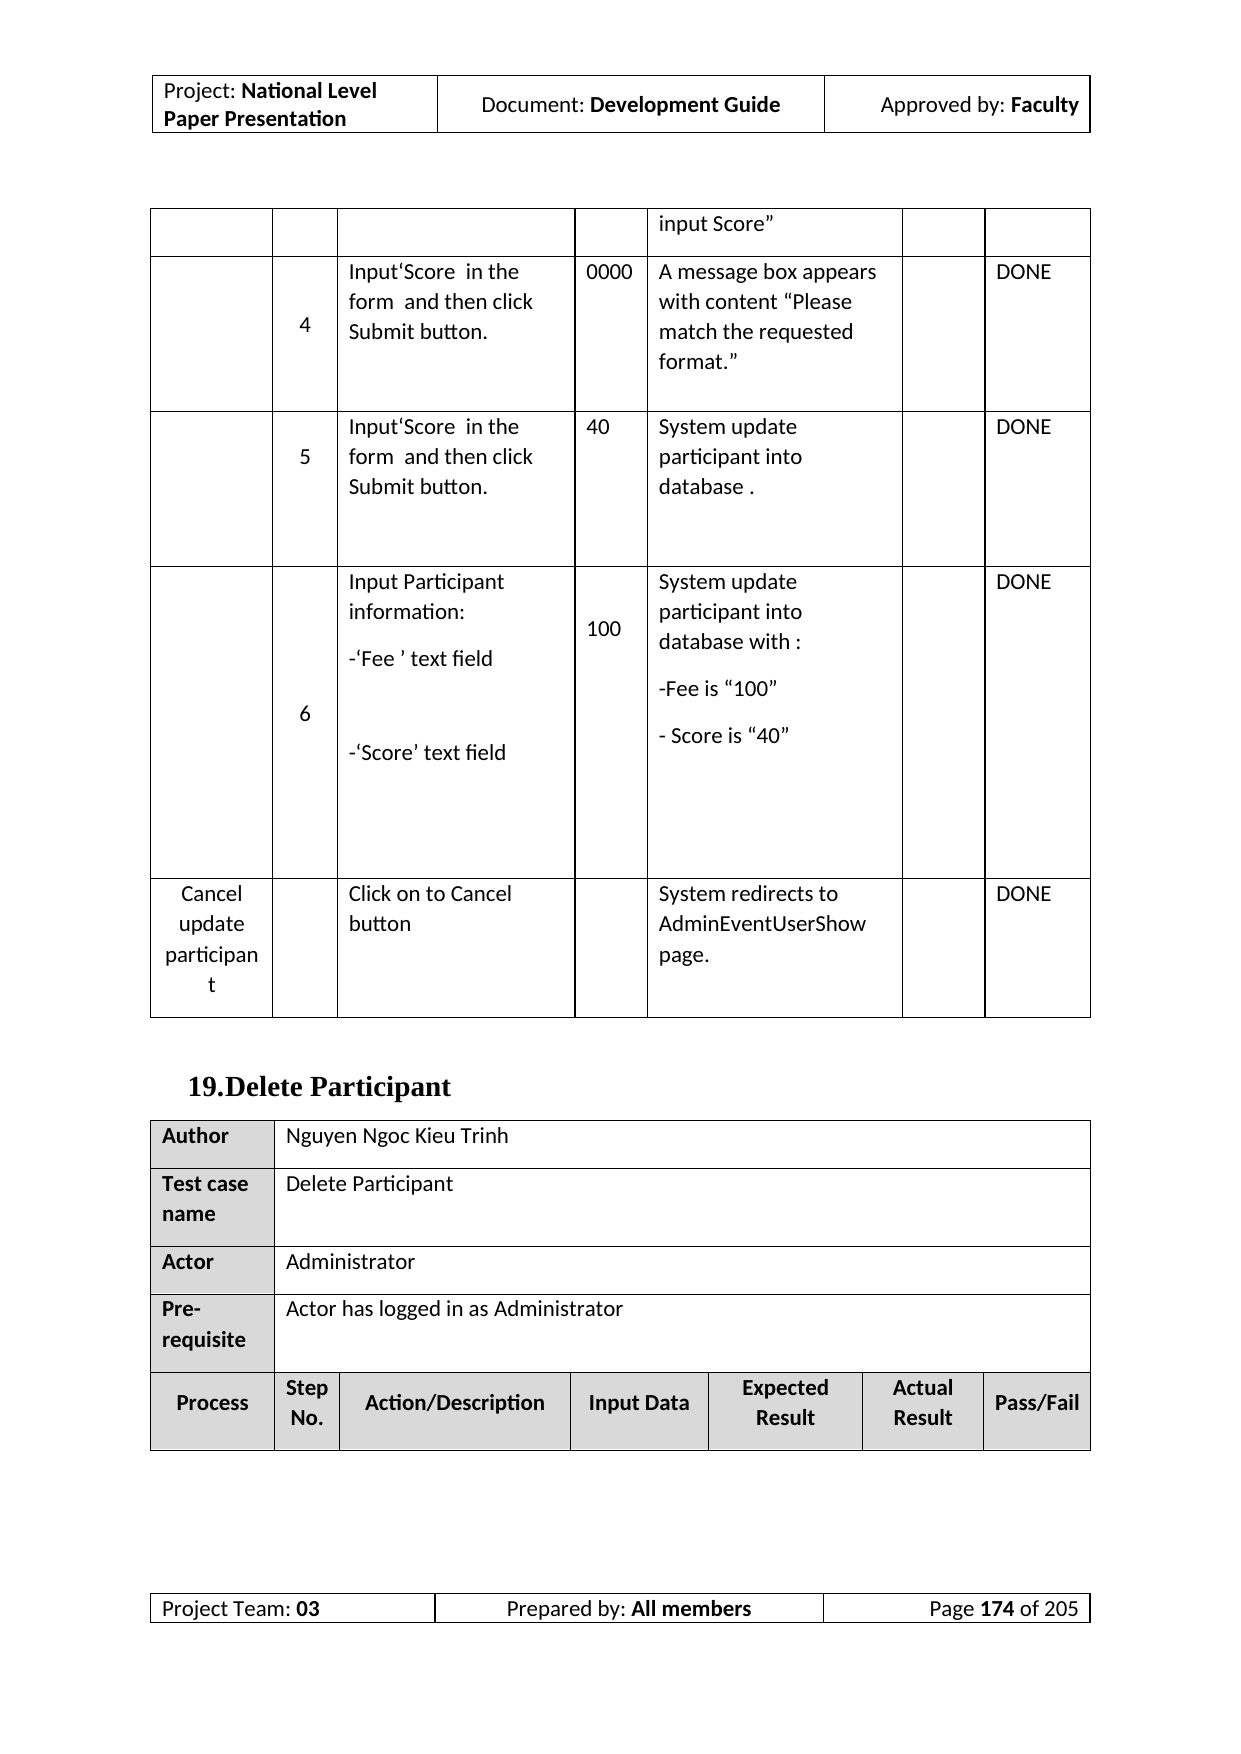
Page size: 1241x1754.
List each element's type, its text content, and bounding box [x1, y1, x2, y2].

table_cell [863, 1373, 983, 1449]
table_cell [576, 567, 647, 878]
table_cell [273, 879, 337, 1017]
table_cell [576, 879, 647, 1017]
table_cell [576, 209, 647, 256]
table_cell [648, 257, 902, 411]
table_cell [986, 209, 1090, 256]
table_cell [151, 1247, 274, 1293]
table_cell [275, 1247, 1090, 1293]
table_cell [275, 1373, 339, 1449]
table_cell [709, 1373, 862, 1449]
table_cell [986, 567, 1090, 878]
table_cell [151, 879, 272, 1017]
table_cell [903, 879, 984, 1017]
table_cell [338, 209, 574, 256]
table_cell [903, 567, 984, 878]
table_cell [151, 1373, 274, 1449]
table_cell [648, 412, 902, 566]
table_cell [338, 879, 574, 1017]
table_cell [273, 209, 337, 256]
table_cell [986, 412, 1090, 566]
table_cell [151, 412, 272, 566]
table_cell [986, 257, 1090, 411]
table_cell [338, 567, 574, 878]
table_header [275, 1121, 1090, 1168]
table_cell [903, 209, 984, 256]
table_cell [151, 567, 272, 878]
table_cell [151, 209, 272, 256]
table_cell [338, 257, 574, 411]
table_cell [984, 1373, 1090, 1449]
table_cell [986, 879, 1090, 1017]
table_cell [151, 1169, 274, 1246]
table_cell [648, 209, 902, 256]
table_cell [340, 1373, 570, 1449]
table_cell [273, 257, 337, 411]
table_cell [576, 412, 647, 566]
list Delete Participant [187, 1069, 1090, 1102]
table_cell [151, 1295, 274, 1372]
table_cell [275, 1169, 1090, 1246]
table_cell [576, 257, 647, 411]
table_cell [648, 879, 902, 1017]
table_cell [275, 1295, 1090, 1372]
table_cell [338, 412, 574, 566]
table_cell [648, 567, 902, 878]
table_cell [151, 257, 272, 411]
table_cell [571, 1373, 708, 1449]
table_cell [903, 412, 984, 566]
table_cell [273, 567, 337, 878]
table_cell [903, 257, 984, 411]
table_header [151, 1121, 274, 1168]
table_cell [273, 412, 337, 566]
